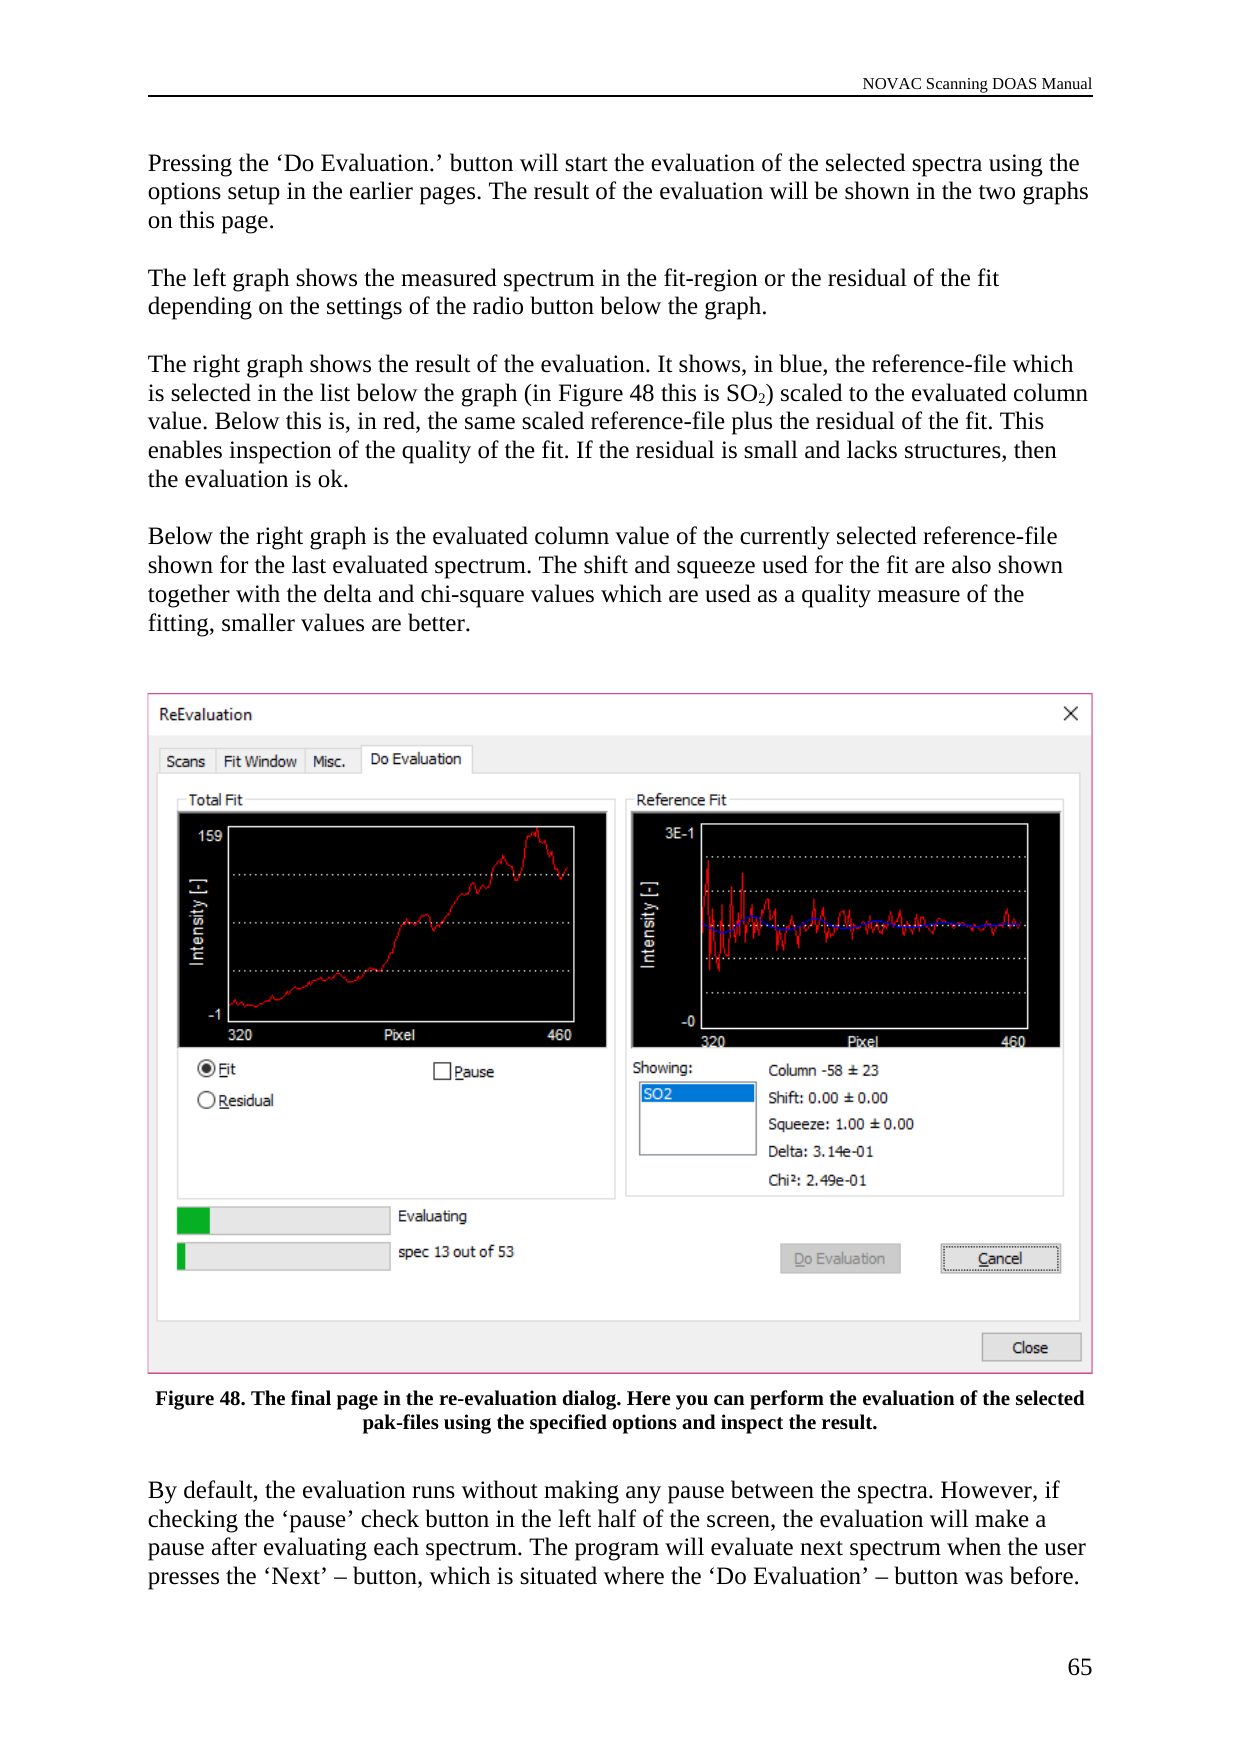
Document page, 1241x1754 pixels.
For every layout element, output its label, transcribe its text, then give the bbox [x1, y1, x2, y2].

picture [147, 693, 1093, 1374]
text Pressing the ‘Do Evaluation.’ button will start the evaluation of the selected spectra using the options setup in the earlier pages. The result of the evaluation will be shown in the two graphs on this page. [148, 148, 1093, 234]
text Below the right graph is the evaluated column value of the currently selected reference-file shown for the last evaluated spectrum. The shift and squeeze used for the fit are also shown together with the delta and chi-square values which are used as a quality measure of the fitting, smaller values are better. [148, 521, 1093, 636]
text The right graph shows the result of the evaluation. It shows, in blue, the reference-file which is selected in the list below the graph (in Figure 48 this is SO2) scaled to the evaluated column value. Below this is, in red, the same scaled reference-file plus the residual of the fit. This enables inspection of the quality of the fit. If the residual is small and lacks structures, then the evaluation is ok. [148, 349, 1093, 493]
text By default, the evaluation runs without making any pause between the spectra. However, if checking the ‘pause’ check button in the left half of the screen, the evaluation will make a pause after evaluating each spectrum. The program will evaluate next spectrum when the user presses the ‘Next’ – button, which is situated where the ‘Do Evaluation’ – button was before. [148, 1475, 1093, 1590]
text The left graph shows the measured spectrum in the fit-region or the residual of the fit depending on the settings of the radio button below the graph. [148, 263, 1093, 320]
text Figure 48. The final page in the re-evaluation dialog. Here you can perform the evaluation of the selected pak-files using the specified options and inspect the result. [148, 1386, 1093, 1434]
